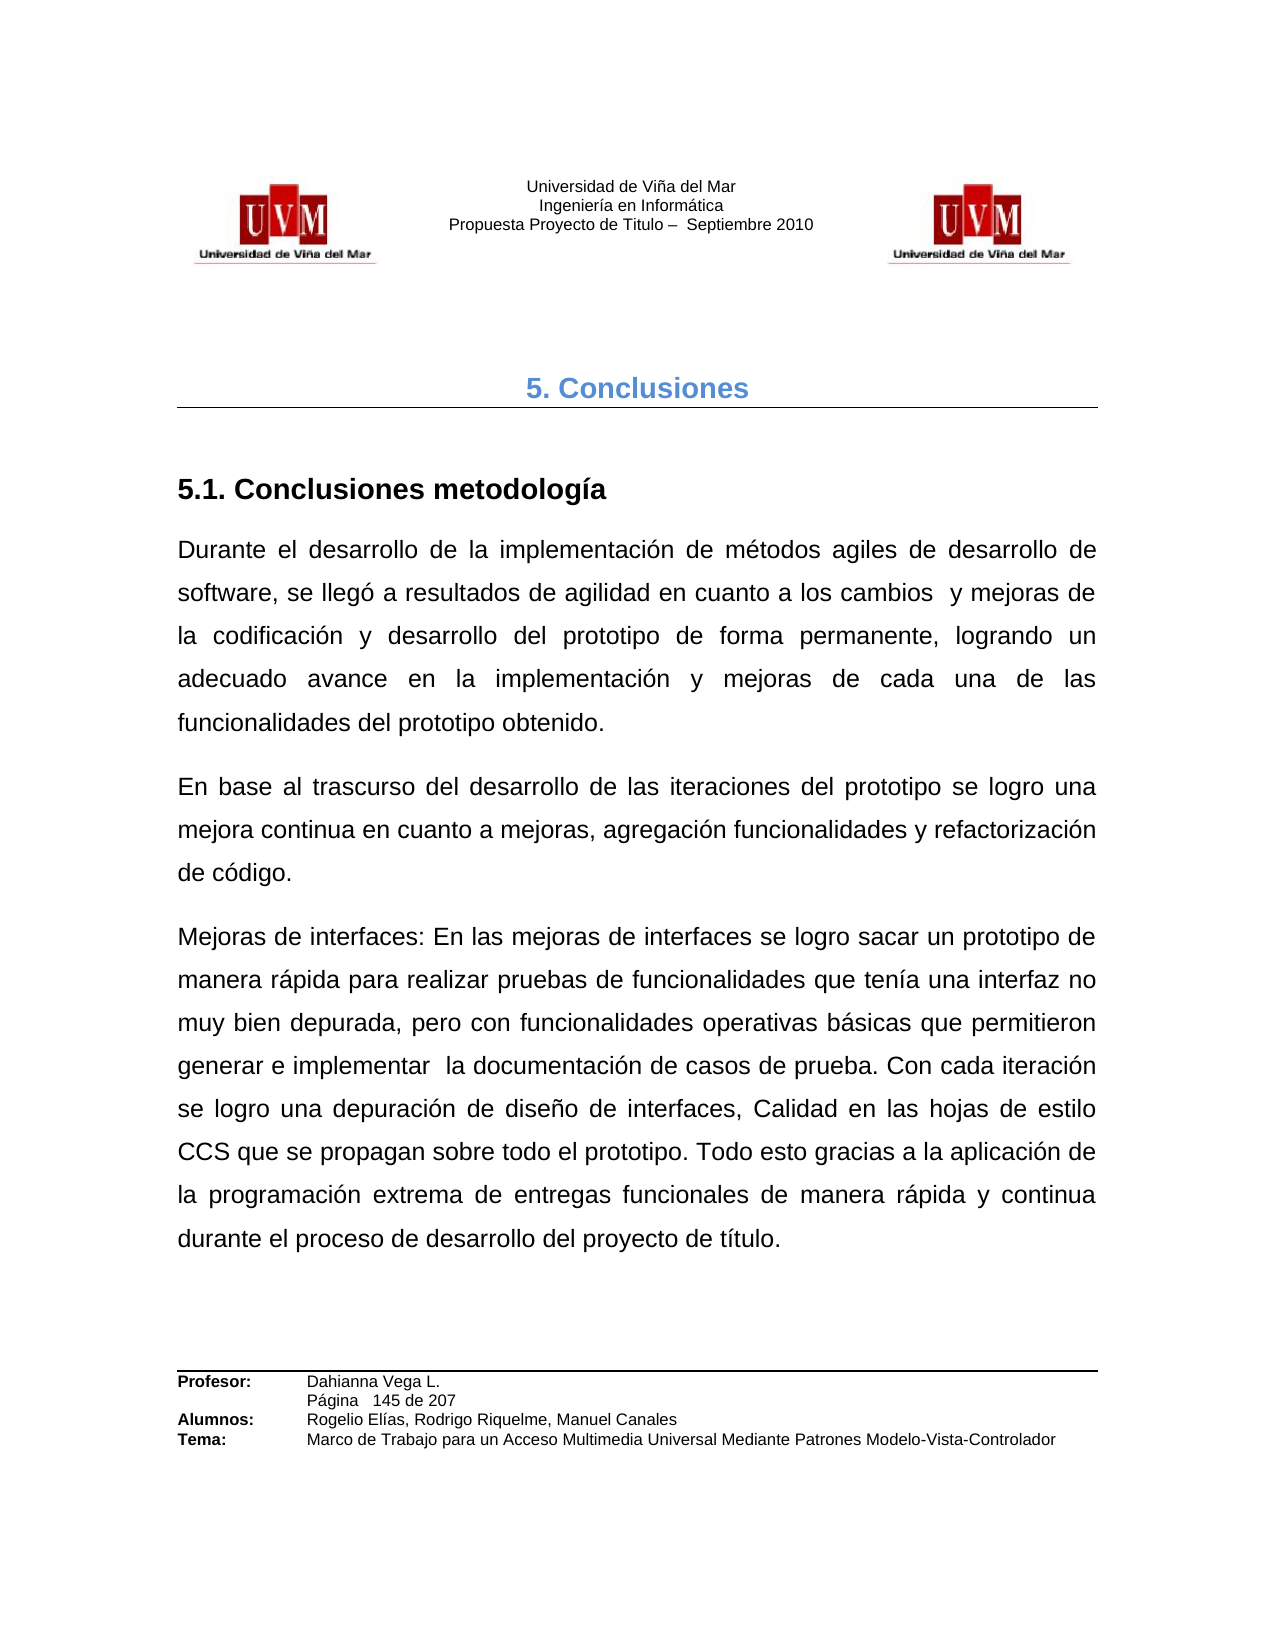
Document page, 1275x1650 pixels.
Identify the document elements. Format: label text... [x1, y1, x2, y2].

text Mejoras de interfaces: En las mejoras de interfaces se logro sacar un prototipo de manera rápida para realizar pruebas de funcionalidades que tenía una interfaz no muy bien depurada, pero con funcionalidades operativas básicas que permitieron generar e implementar la documentación de casos de prueba. Con cada iteración se logro una depuración de diseño de interfaces, Calidad en las hojas de estilo CCS que se propagan sobre todo el prototipo. Todo esto gracias a la aplicación de la programación extrema de entregas funcionales de manera rápida y continua durante el proceso de desarrollo del proyecto de título. [177, 922, 1098, 1252]
title 5. Conclusiones [177, 371, 1098, 407]
text Durante el desarrollo de la implementación de métodos agiles de desarrollo de software, se llegó a resultados de agilidad en cuanto a los cambios y mejoras de la codificación y desarrollo del prototipo de forma permanente, logrando un adecuado avance en la implementación y mejoras de cada una de las funcionalidades del prototipo obtenido. [177, 535, 1098, 736]
picture [177, 176, 390, 267]
text En base al trascurso del desarrollo de las iteraciones del prototipo se logro una mejora continua en cuanto a mejoras, agregación funcionalidades y refactorización de código. [177, 772, 1098, 887]
subtitle 5.1. Conclusiones metodología [177, 472, 1098, 506]
picture [871, 176, 1084, 267]
